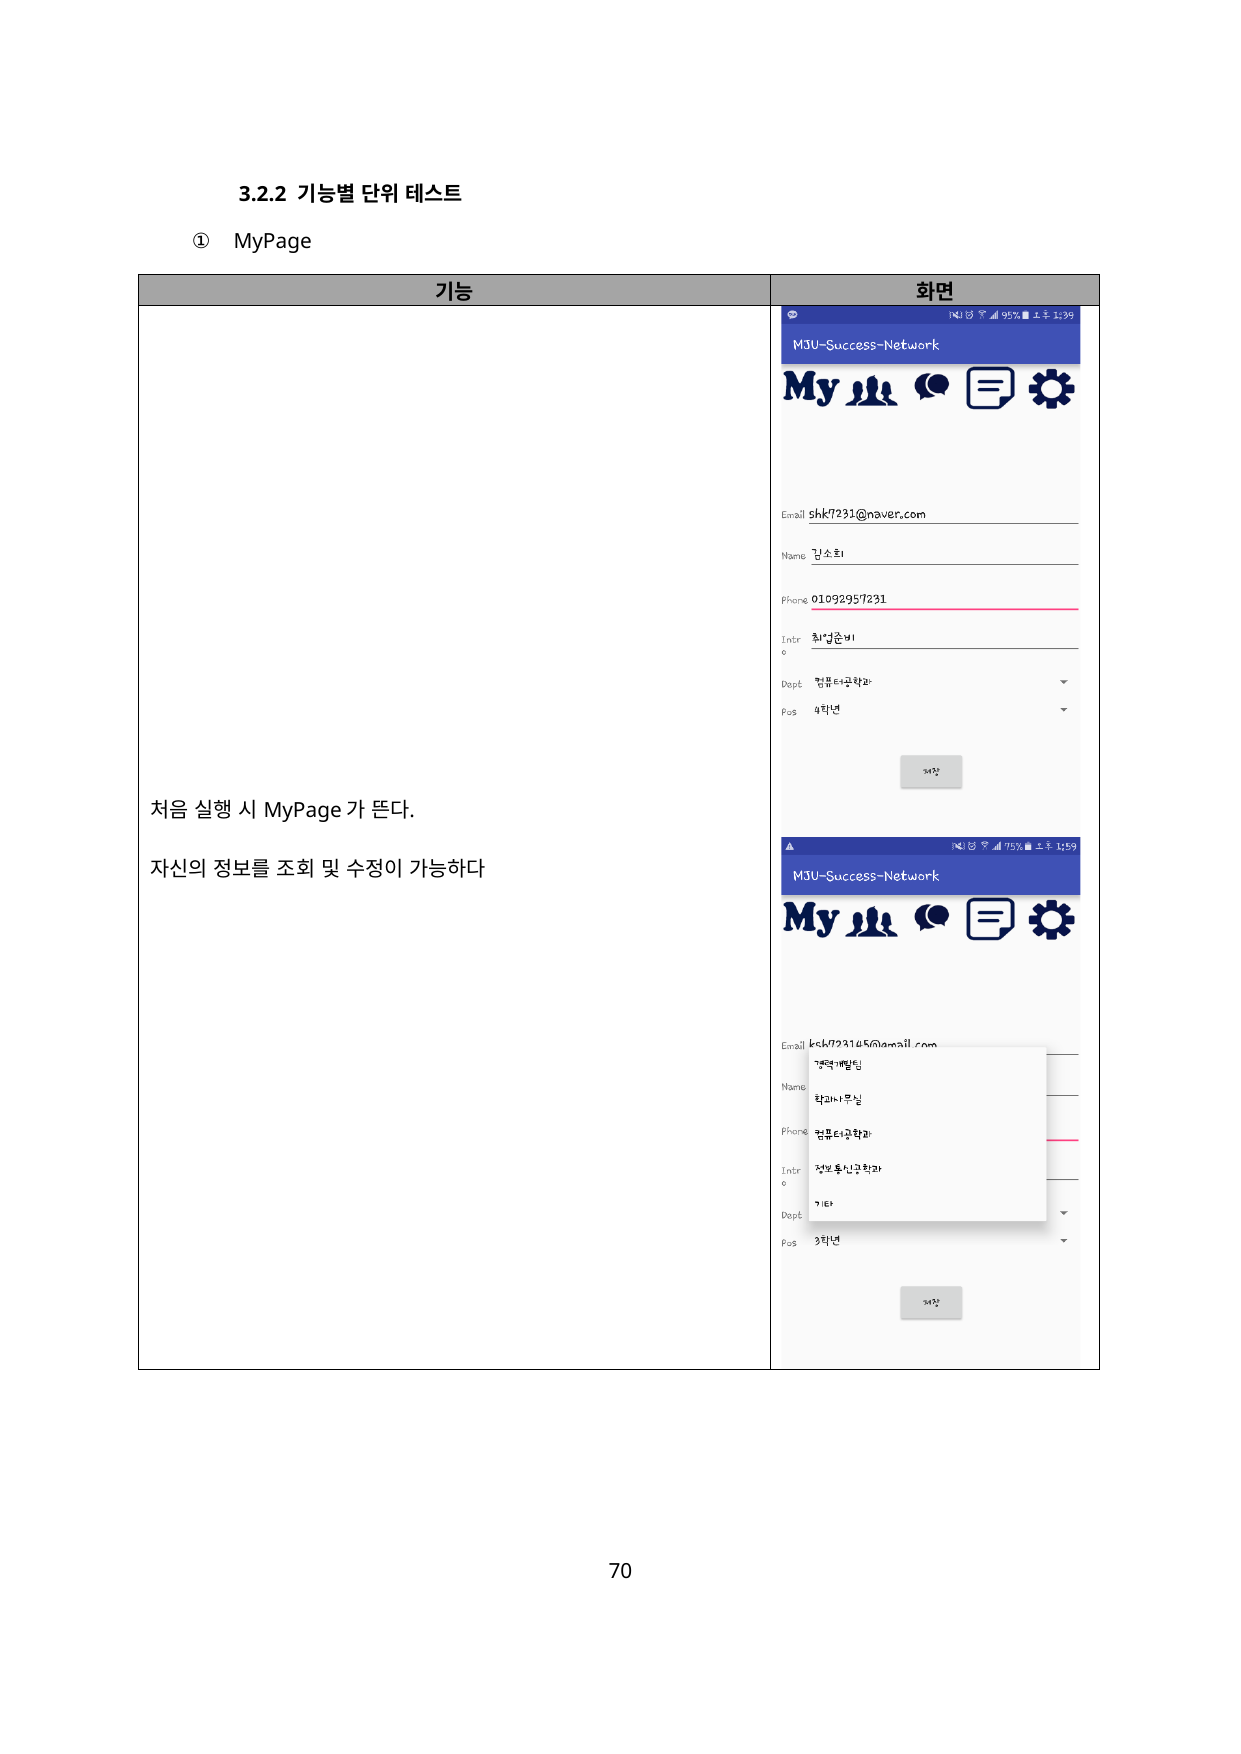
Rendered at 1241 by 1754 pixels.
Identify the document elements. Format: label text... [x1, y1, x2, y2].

table_cell 처음 실행 시 MyPage가 뜬다. 자신의 정보를 조회 및 수정이 가능하다 [139, 306, 770, 1369]
table_cell [1081, 306, 1099, 1369]
list MyPage [192, 227, 1090, 255]
table_header 화면 [771, 275, 1099, 305]
list 기능별 단위 테스트 [239, 177, 1090, 207]
picture [781, 306, 1081, 1369]
table_header 기능 [139, 275, 770, 305]
table_cell [771, 306, 781, 1369]
